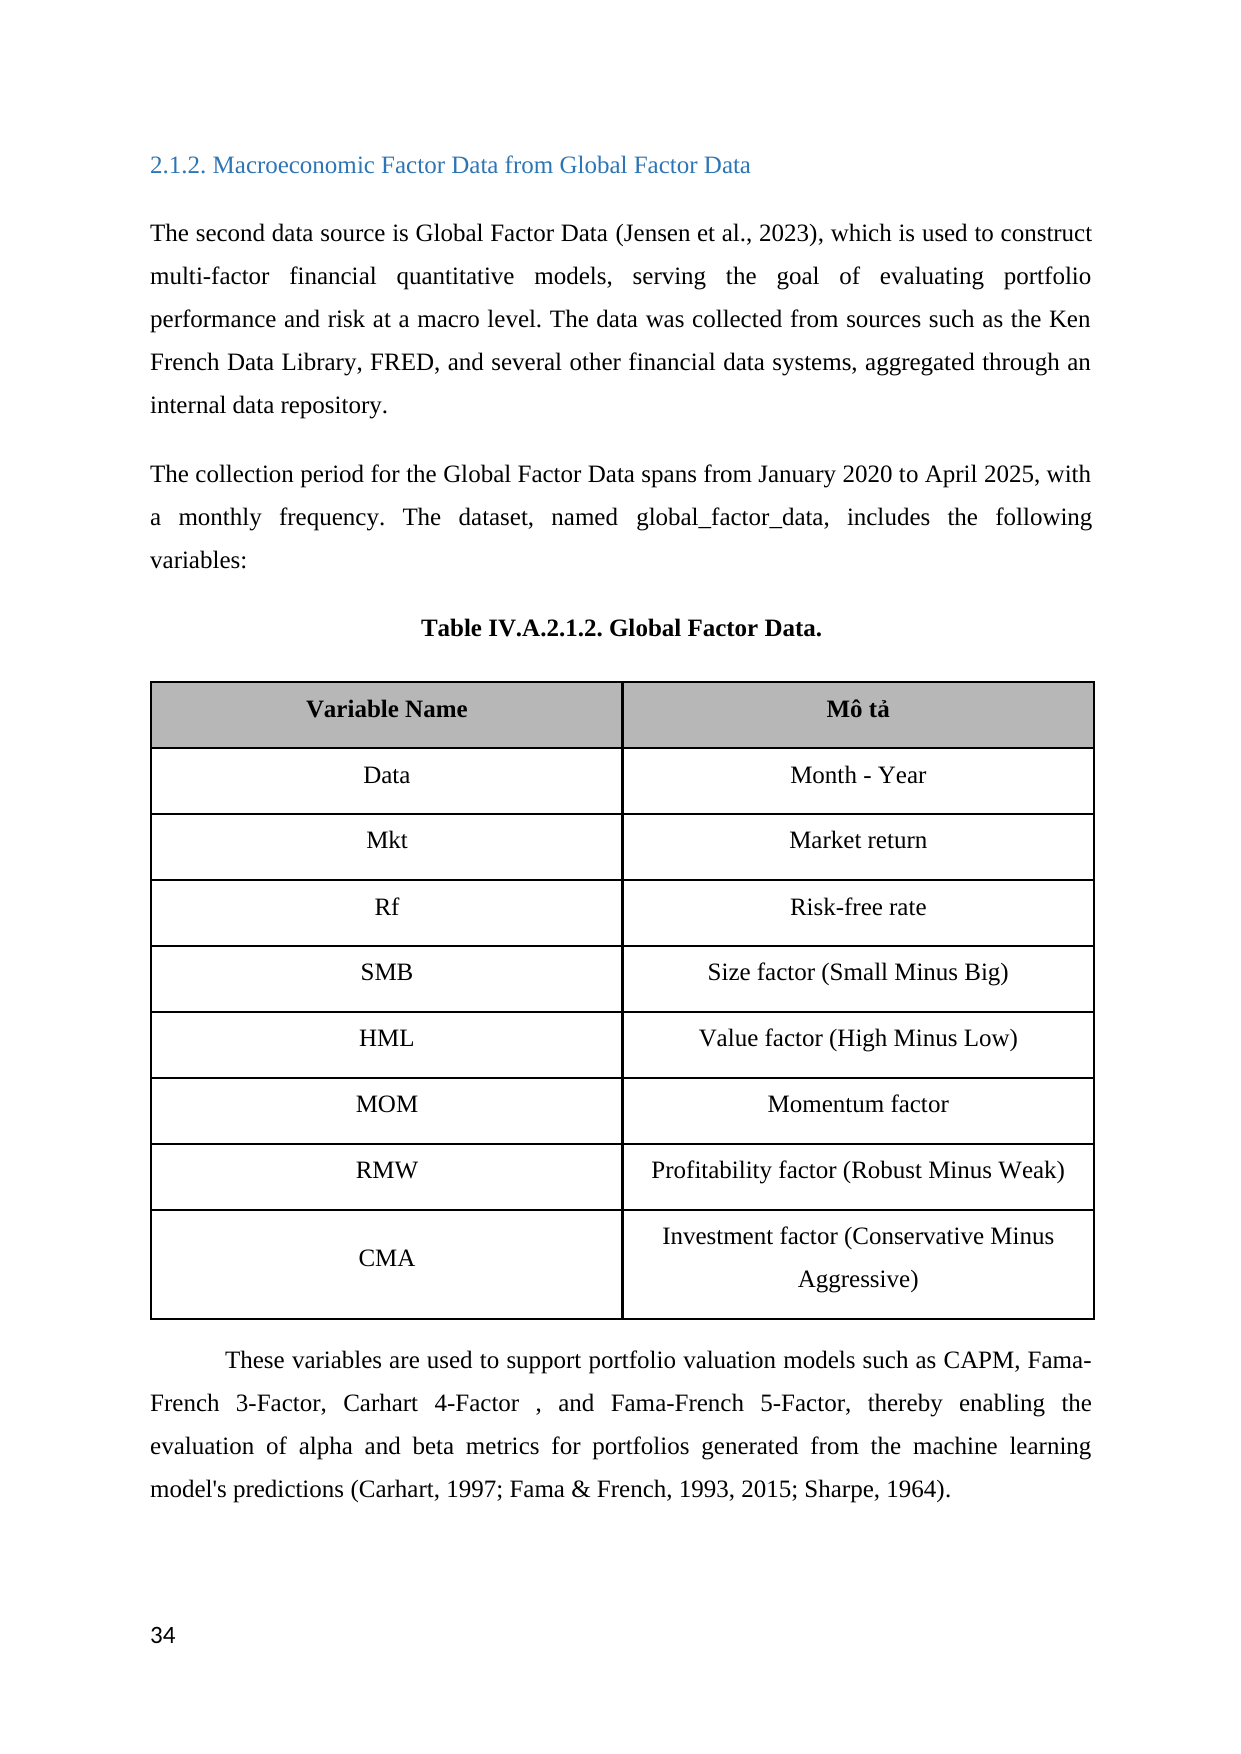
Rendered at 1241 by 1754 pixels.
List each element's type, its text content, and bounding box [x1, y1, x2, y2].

table_cell Month - Year [624, 749, 1093, 813]
table_cell Size factor (Small Minus Big) [624, 947, 1093, 1011]
table_cell SMB [152, 947, 621, 1011]
text These variables are used to support portfolio valuation models such as CAPM, Fama-French 3-Factor, Carhart 4-Factor , and Fama-French 5-Factor, thereby enabling the evaluation of alpha and beta metrics for portfolios generated from the machine learning model's predictions (Carhart, 1997; Fama & French, 1993, 2015; Sharpe, 1964). [150, 1345, 1093, 1503]
table_header Mô tả [624, 683, 1093, 747]
table_cell Mkt [152, 815, 621, 879]
text Table IV.A.2.1.2. Global Factor Data. [150, 613, 1093, 642]
subtitle 2.1.2. Macroeconomic Factor Data from Global Factor Data [150, 150, 1093, 179]
text The second data source is Global Factor Data (Jensen et al., 2023), which is used to construct multi-factor financial quantitative models, serving the goal of evaluating portfolio performance and risk at a macro level. The data was collected from sources such as the Ken French Data Library, FRED, and several other financial data systems, aggregated through an internal data repository. [150, 218, 1093, 419]
table_cell CMA [152, 1211, 621, 1318]
table_cell Investment factor (Conservative Minus Aggressive) [624, 1211, 1093, 1318]
table_cell Profitability factor (Robust Minus Weak) [624, 1145, 1093, 1209]
table_cell Market return [624, 815, 1093, 879]
table_cell HML [152, 1013, 621, 1077]
table_header Variable Name [152, 683, 621, 747]
table_cell MOM [152, 1079, 621, 1143]
text The collection period for the Global Factor Data spans from January 2020 to April 2025, with a monthly frequency. The dataset, named global_factor_data, includes the following variables: [150, 459, 1093, 574]
table_cell Risk-free rate [624, 881, 1093, 945]
table_cell Momentum factor [624, 1079, 1093, 1143]
table_cell Data [152, 749, 621, 813]
table_cell RMW [152, 1145, 621, 1209]
table_cell Value factor (High Minus Low) [624, 1013, 1093, 1077]
table_cell Rf [152, 881, 621, 945]
